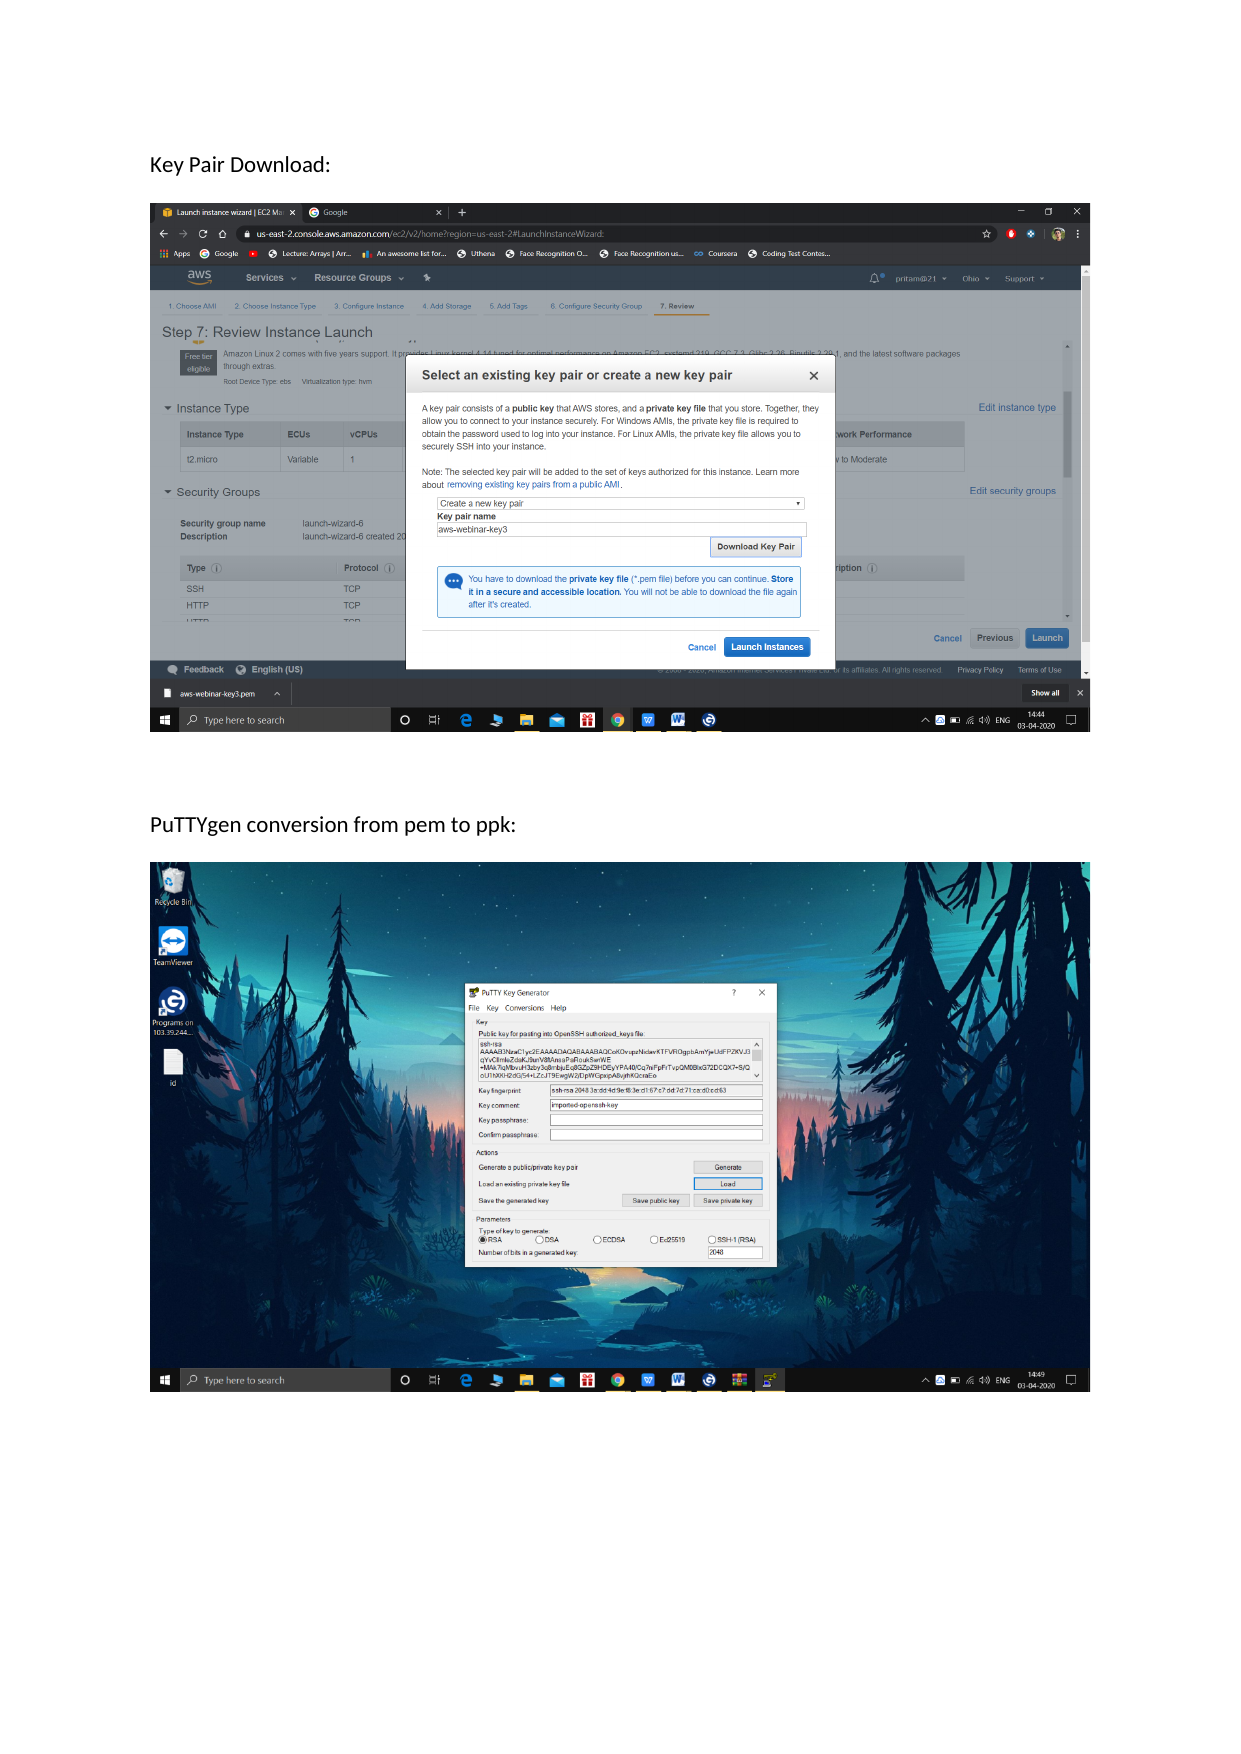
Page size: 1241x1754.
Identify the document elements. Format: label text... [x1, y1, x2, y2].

picture [150, 862, 1091, 1392]
text Key Pair Download: [150, 150, 1090, 178]
text PuTTYgen conversion from pem to ppk: [150, 810, 1090, 838]
picture [150, 203, 1091, 732]
